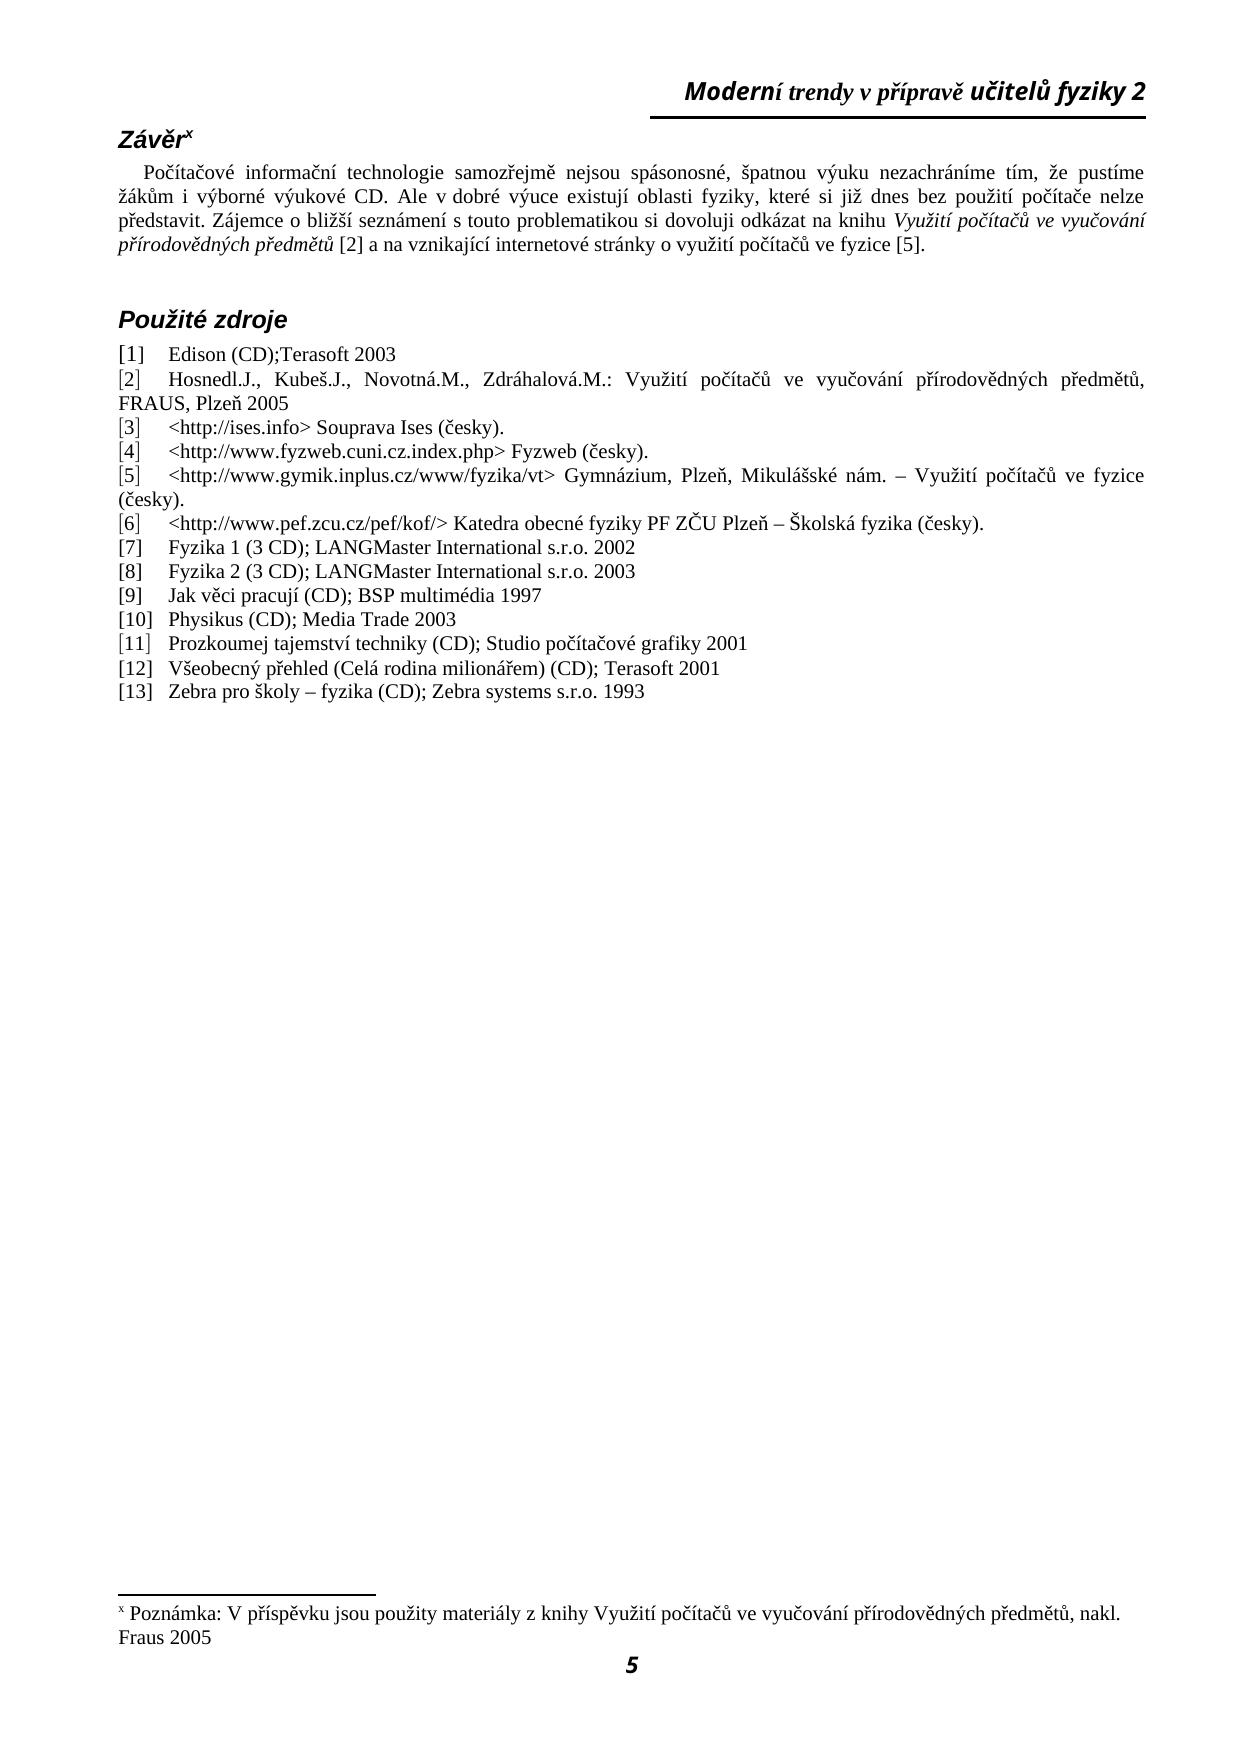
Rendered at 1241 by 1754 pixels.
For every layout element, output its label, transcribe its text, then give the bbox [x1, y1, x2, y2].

text [1] Edison (CD);Terasoft 2003 [118, 340, 1146, 367]
text 11 Prozkoumej tajemství techniky (CD); Studio počítačové grafiky 2001 [118, 631, 1146, 655]
text [10] Physikus (CD); Media Trade 2003 [118, 607, 1146, 631]
text 5 <http://www.gymik.inplus.cz/www/fyzika/vt> Gymnázium, Plzeň, Mikulášské nám. – Využití počítačů ve fyzice (česky). [118, 463, 1146, 511]
text 4 <http://www.fyzweb.cuni.cz.index.php> Fyzweb (česky). [118, 439, 1146, 463]
text Počítačové informační technologie samozřejmě nejsou spásonosné, špatnou výuku nezachráníme tím, že pustíme žákům i výborné výukové CD. Ale v dobré výuce existují oblasti fyziky, které si již dnes bez použití počítače nelze představit. Zájemce o bližší seznámení s touto problematikou si dovoluji odkázat na knihu Využití počítačů ve vyučování přírodovědných předmětů [2] a na vznikající internetové stránky o využití počítačů ve fyzice [5]. [118, 160, 1146, 256]
text [13] Zebra pro školy – fyzika (CD); Zebra systems s.r.o. 1993 [118, 679, 1146, 703]
text [9] Jak věci pracují (CD); BSP multimédia 1997 [118, 583, 1146, 607]
subtitle Závěrx [118, 125, 1146, 154]
text 2 Hosnedl.J., Kubeš.J., Novotná.M., Zdráhalová.M.: Využití počítačů ve vyučování přírodovědných předmětů, FRAUS, Plzeň 2005 [118, 367, 1146, 415]
text 6 <http://www.pef.zcu.cz/pef/kof/> Katedra obecné fyziky PF ZČU Plzeň – Školská fyzika (česky). [118, 511, 1146, 535]
text [7] Fyzika 1 (3 CD); LANGMaster International s.r.o. 2002 [118, 535, 1146, 559]
subtitle Použité zdroje [118, 305, 1146, 334]
text 3 <http://ises.info> Souprava Ises (česky). [118, 415, 1146, 439]
text [12] Všeobecný přehled (Celá rodina milionářem) (CD); Terasoft 2001 [118, 655, 1146, 679]
text [8] Fyzika 2 (3 CD); LANGMaster International s.r.o. 2003 [118, 559, 1146, 583]
